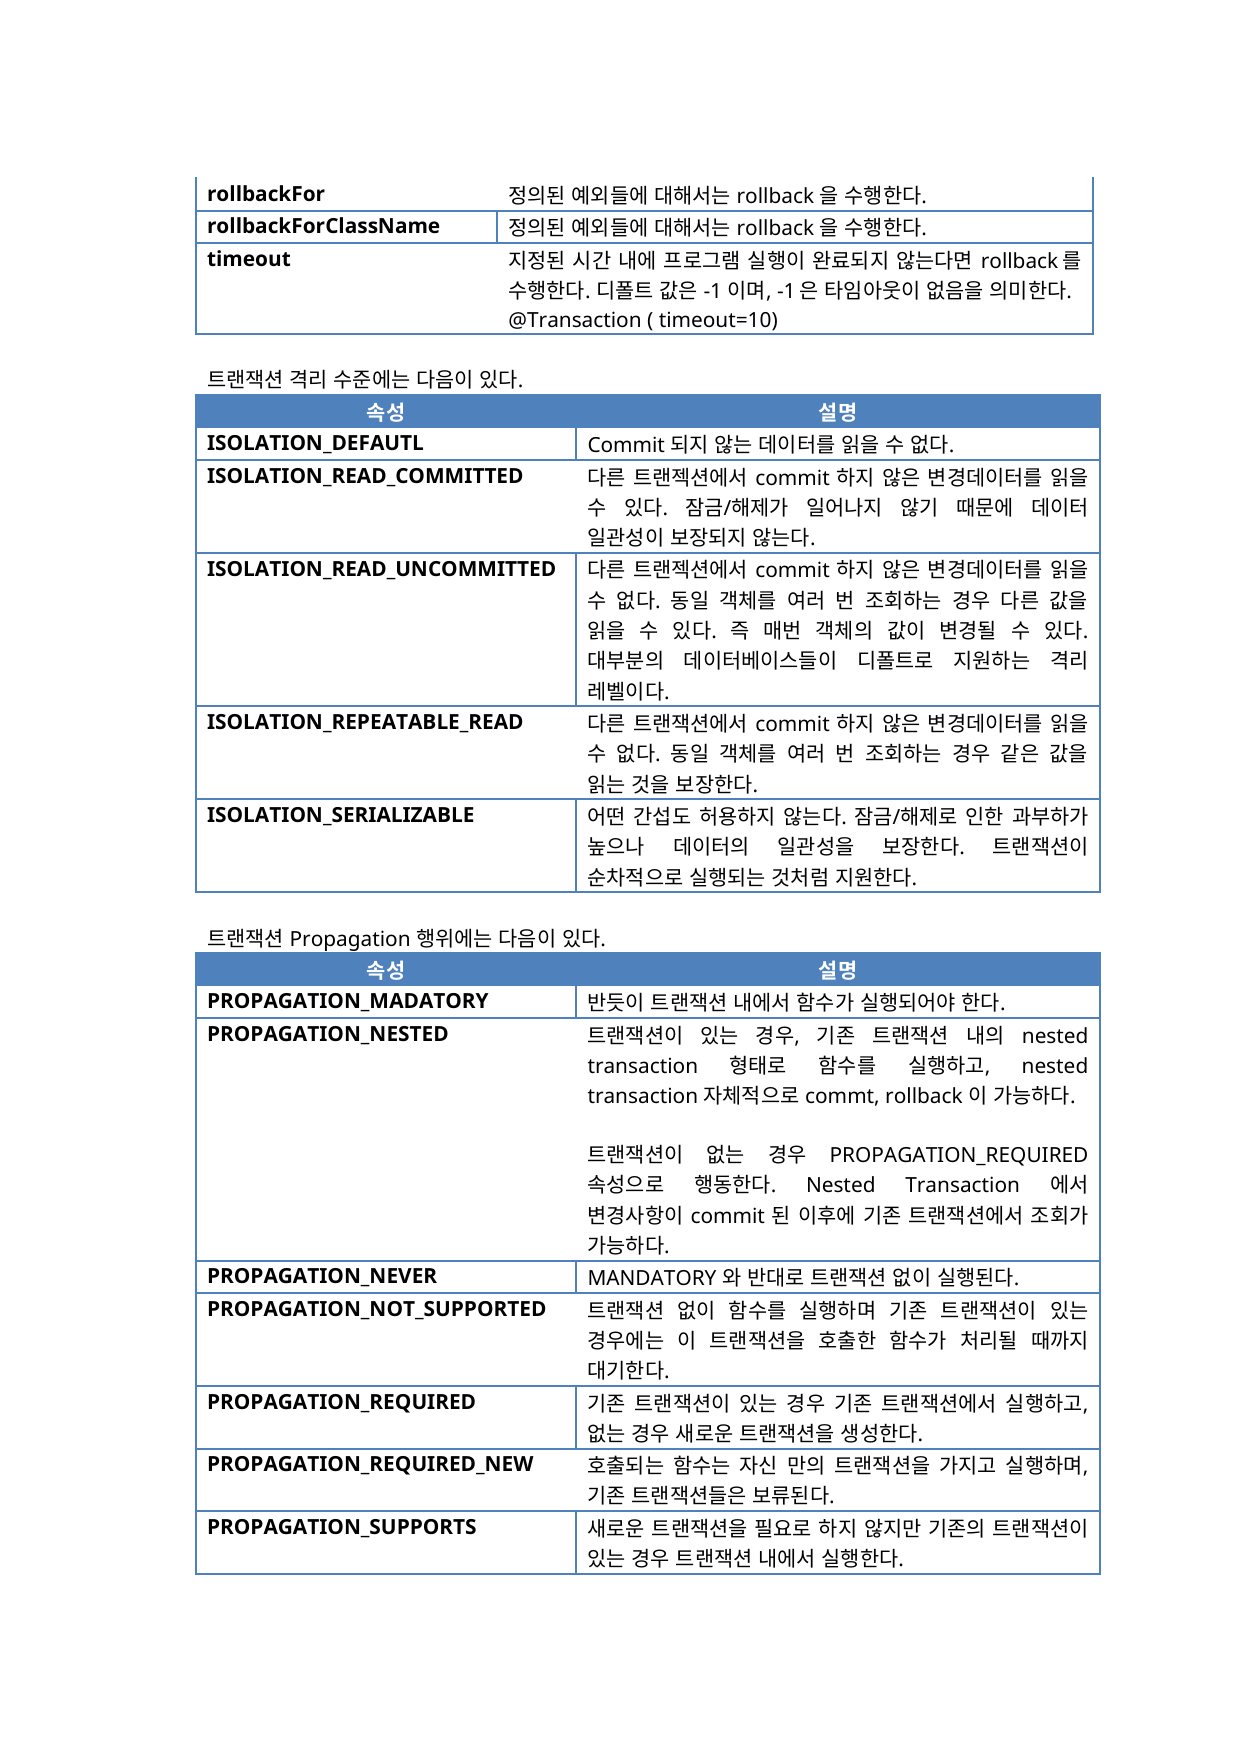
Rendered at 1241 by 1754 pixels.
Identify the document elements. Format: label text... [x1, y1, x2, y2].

table_cell rollbackForClassName [197, 212, 496, 242]
table_header 속성 [197, 396, 576, 426]
table_cell ISOLATION_READ_COMMITTED [197, 461, 576, 552]
table_cell 정의된 예외들에 대해서는 rollback 을 수행한다. [498, 212, 1092, 242]
table_cell 다른 트랜젝션에서 commit 하지 않은 변경데이터를 읽을 수 있다. 잠금/해제가 일어나지 않기 때문에 데이터 일관성이 보장되지 않는다. [576, 461, 1099, 552]
table_header 설명 [576, 396, 1099, 426]
table_cell 호출되는 함수는 자신 만의 트랜잭션을 가지고 실행하며, 기존 트랜잭션들은 보류된다. [576, 1450, 1099, 1510]
table_cell Commit 되지 않는 데이터를 읽을 수 없다. [577, 428, 1099, 459]
table_cell 반듯이 트랜잭션 내에서 함수가 실행되어야 한다. [577, 986, 1099, 1017]
table_cell ISOLATION_READ_UNCOMMITTED [197, 554, 575, 705]
table_cell PROPAGATION_REQUIRED [197, 1387, 575, 1447]
table_cell 정의된 예외들에 대해서는 rollback 을 수행한다. [497, 177, 1092, 209]
table_cell 기존 트랜잭션이 있는 경우 기존 트랜잭션에서 실행하고, 없는 경우 새로운 트랜잭션을 생성한다. [577, 1387, 1099, 1447]
table_cell 트랜잭션이 있는 경우, 기존 트랜잭션 내의 nested transaction 형태로 함수를 실행하고, nested transaction 자체적으로 commt, rollback 이 가능하다. 트랜잭션이 없는 경우 PROPAGATION_REQUIRED 속성으로 행동한다. Nested Transaction 에서 변경사항이 commit 된 이후에 기존 트랜잭션에서 조회가 가능하다. [576, 1019, 1099, 1259]
table_cell PROPAGATION_SUPPORTS [197, 1512, 575, 1573]
table_cell 지정된 시간 내에 프로그램 실행이 완료되지 않는다면 rollback를 수행한다. 디폴트 값은 -1 이며, -1은 타임아웃이 없음을 의미한다. @Transaction ( timeout=10) [497, 244, 1092, 333]
table_cell PROPAGATION_NEVER [197, 1262, 575, 1292]
table_header 속성 [197, 954, 576, 984]
table_cell MANDATORY 와 반대로 트랜잭션 없이 실행된다. [577, 1262, 1099, 1292]
table_cell PROPAGATION_REQUIRED_NEW [197, 1450, 576, 1510]
table_cell rollbackFor [197, 177, 497, 209]
table_cell 새로운 트랜잭션을 필요로 하지 않지만 기존의 트랜잭션이 있는 경우 트랜잭션 내에서 실행한다. [577, 1512, 1099, 1573]
table_cell 어떤 간섭도 허용하지 않는다. 잠금/해제로 인한 과부하가 높으나 데이터의 일관성을 보장한다. 트랜잭션이 순차적으로 실행되는 것처럼 지원한다. [577, 800, 1099, 891]
table_cell timeout [197, 244, 497, 333]
table_cell 다른 트랜젝션에서 commit 하지 않은 변경데이터를 읽을 수 없다. 동일 객체를 여러 번 조회하는 경우 다른 값을 읽을 수 있다. 즉 매번 객체의 값이 변경될 수 있다. 대부분의 데이터베이스들이 디폴트로 지원하는 격리 레벨이다. [577, 554, 1099, 705]
table_cell PROPAGATION_NOT_SUPPORTED [197, 1294, 576, 1385]
table_cell 다른 트랜잭션에서 commit 하지 않은 변경데이터를 읽을 수 없다. 동일 객체를 여러 번 조회하는 경우 같은 값을 읽는 것을 보장한다. [576, 707, 1099, 798]
table_header 설명 [576, 954, 1099, 984]
table_cell PROPAGATION_NESTED [197, 1019, 576, 1259]
table_cell ISOLATION_REPEATABLE_READ [197, 707, 576, 798]
text 트랜잭션 격리 수준에는 다음이 있다. [207, 364, 1090, 394]
table_cell PROPAGATION_MADATORY [197, 986, 575, 1017]
table_cell ISOLATION_DEFAUTL [197, 428, 575, 459]
table_cell 트랜잭션 없이 함수를 실행하며 기존 트랜잭션이 있는 경우에는 이 트랜잭션을 호출한 함수가 처리될 때까지 대기한다. [576, 1294, 1099, 1385]
table_cell ISOLATION_SERIALIZABLE [197, 800, 575, 891]
text 트랜잭션 Propagation 행위에는 다음이 있다. [207, 922, 1090, 952]
